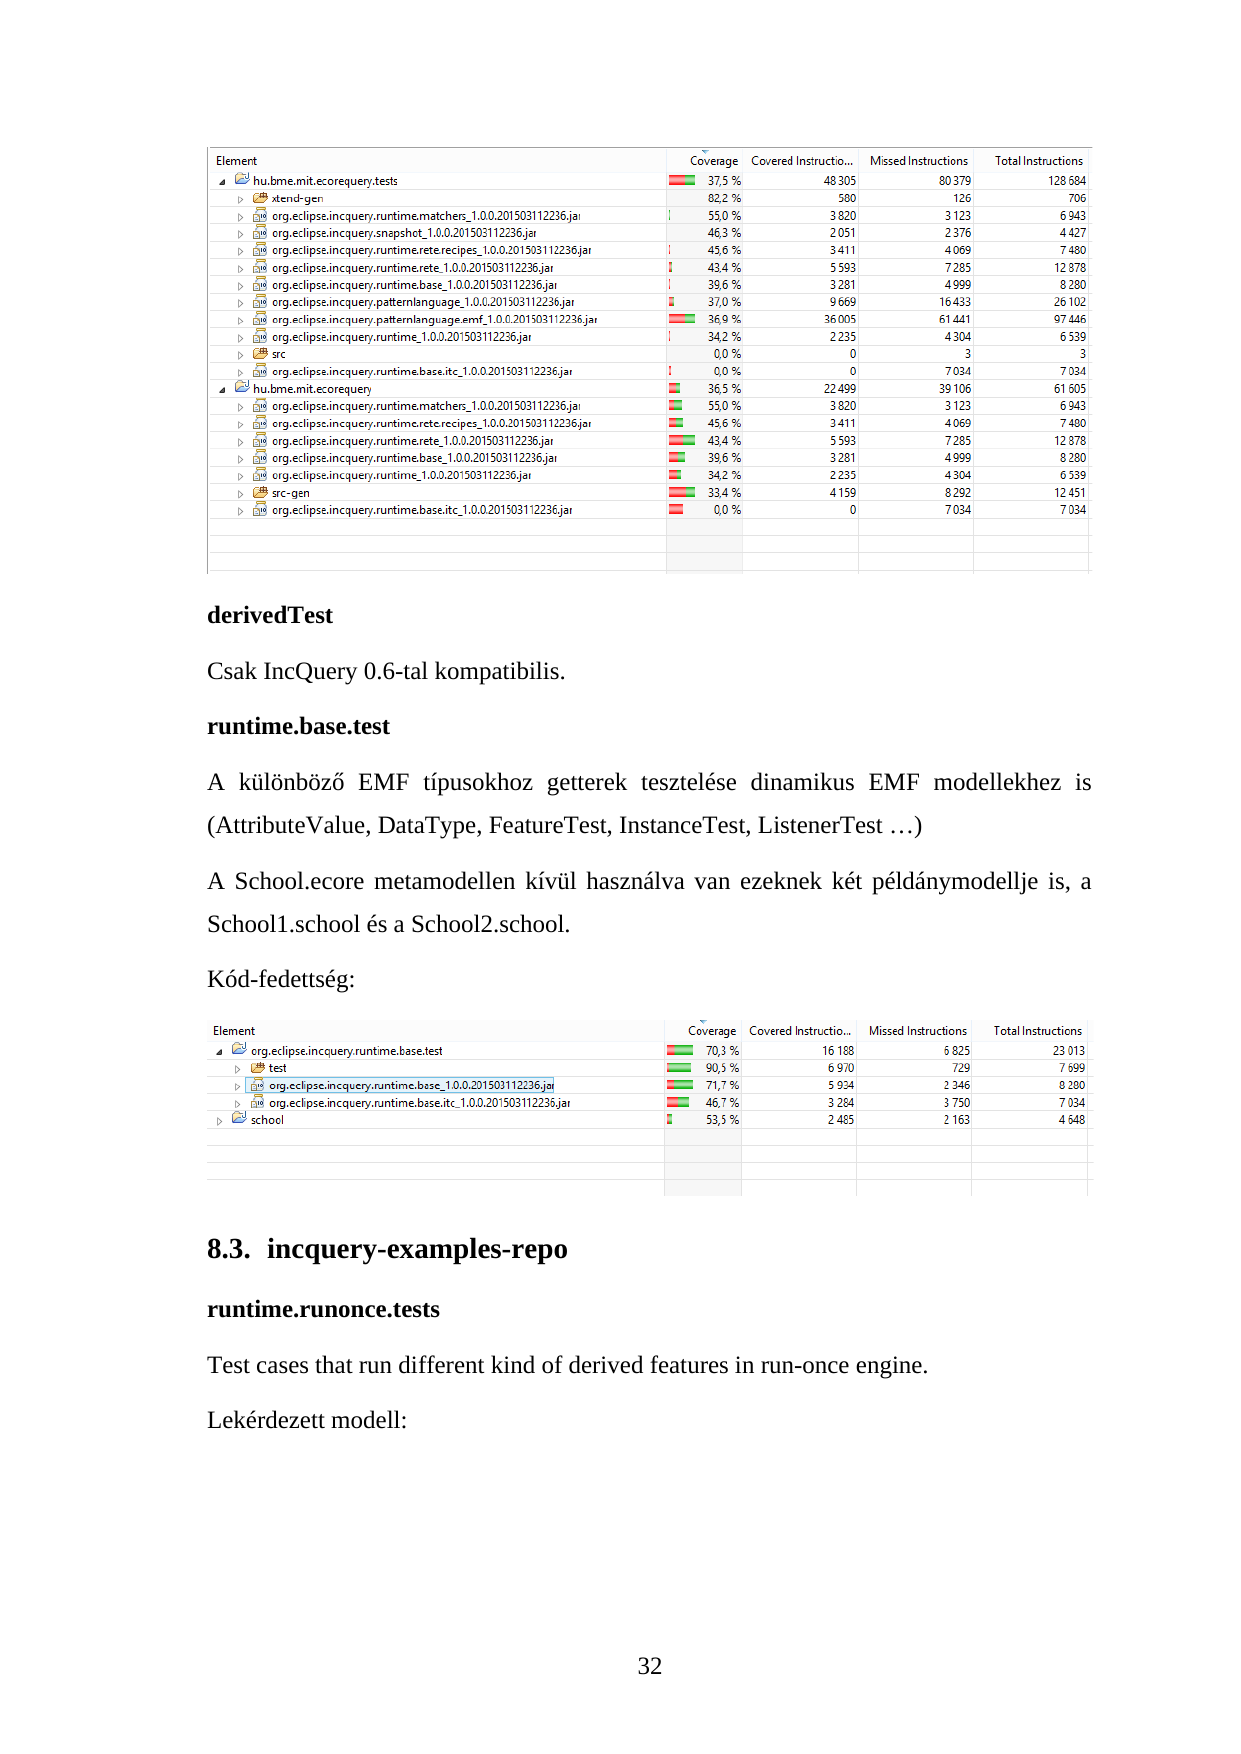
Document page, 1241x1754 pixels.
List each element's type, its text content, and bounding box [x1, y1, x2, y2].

text runtime.base.test [207, 711, 1092, 740]
text A School.ecore metamodellen kívül használva van ezeknek két példánymodellje is, a School1.school és a School2.school. [207, 866, 1092, 938]
text Kód-fedettség: [207, 964, 1092, 993]
text runtime.runonce.tests [207, 1294, 1092, 1323]
text A különböző EMF típusokhoz getterek tesztelése dinamikus EMF modellekhez is (AttributeValue, DataType, FeatureTest, InstanceTest, ListenerTest …) [207, 767, 1092, 839]
picture [206, 147, 1093, 574]
text Csak IncQuery 0.6-tal kompatibilis. [207, 656, 1092, 684]
subtitle incquery-examples-repo [207, 1231, 1092, 1265]
text derivedTest [207, 600, 1092, 629]
text Lekérdezett modell: [207, 1405, 1092, 1434]
picture [206, 1020, 1094, 1196]
text Test cases that run different kind of derived features in run-once engine. [207, 1350, 1092, 1378]
